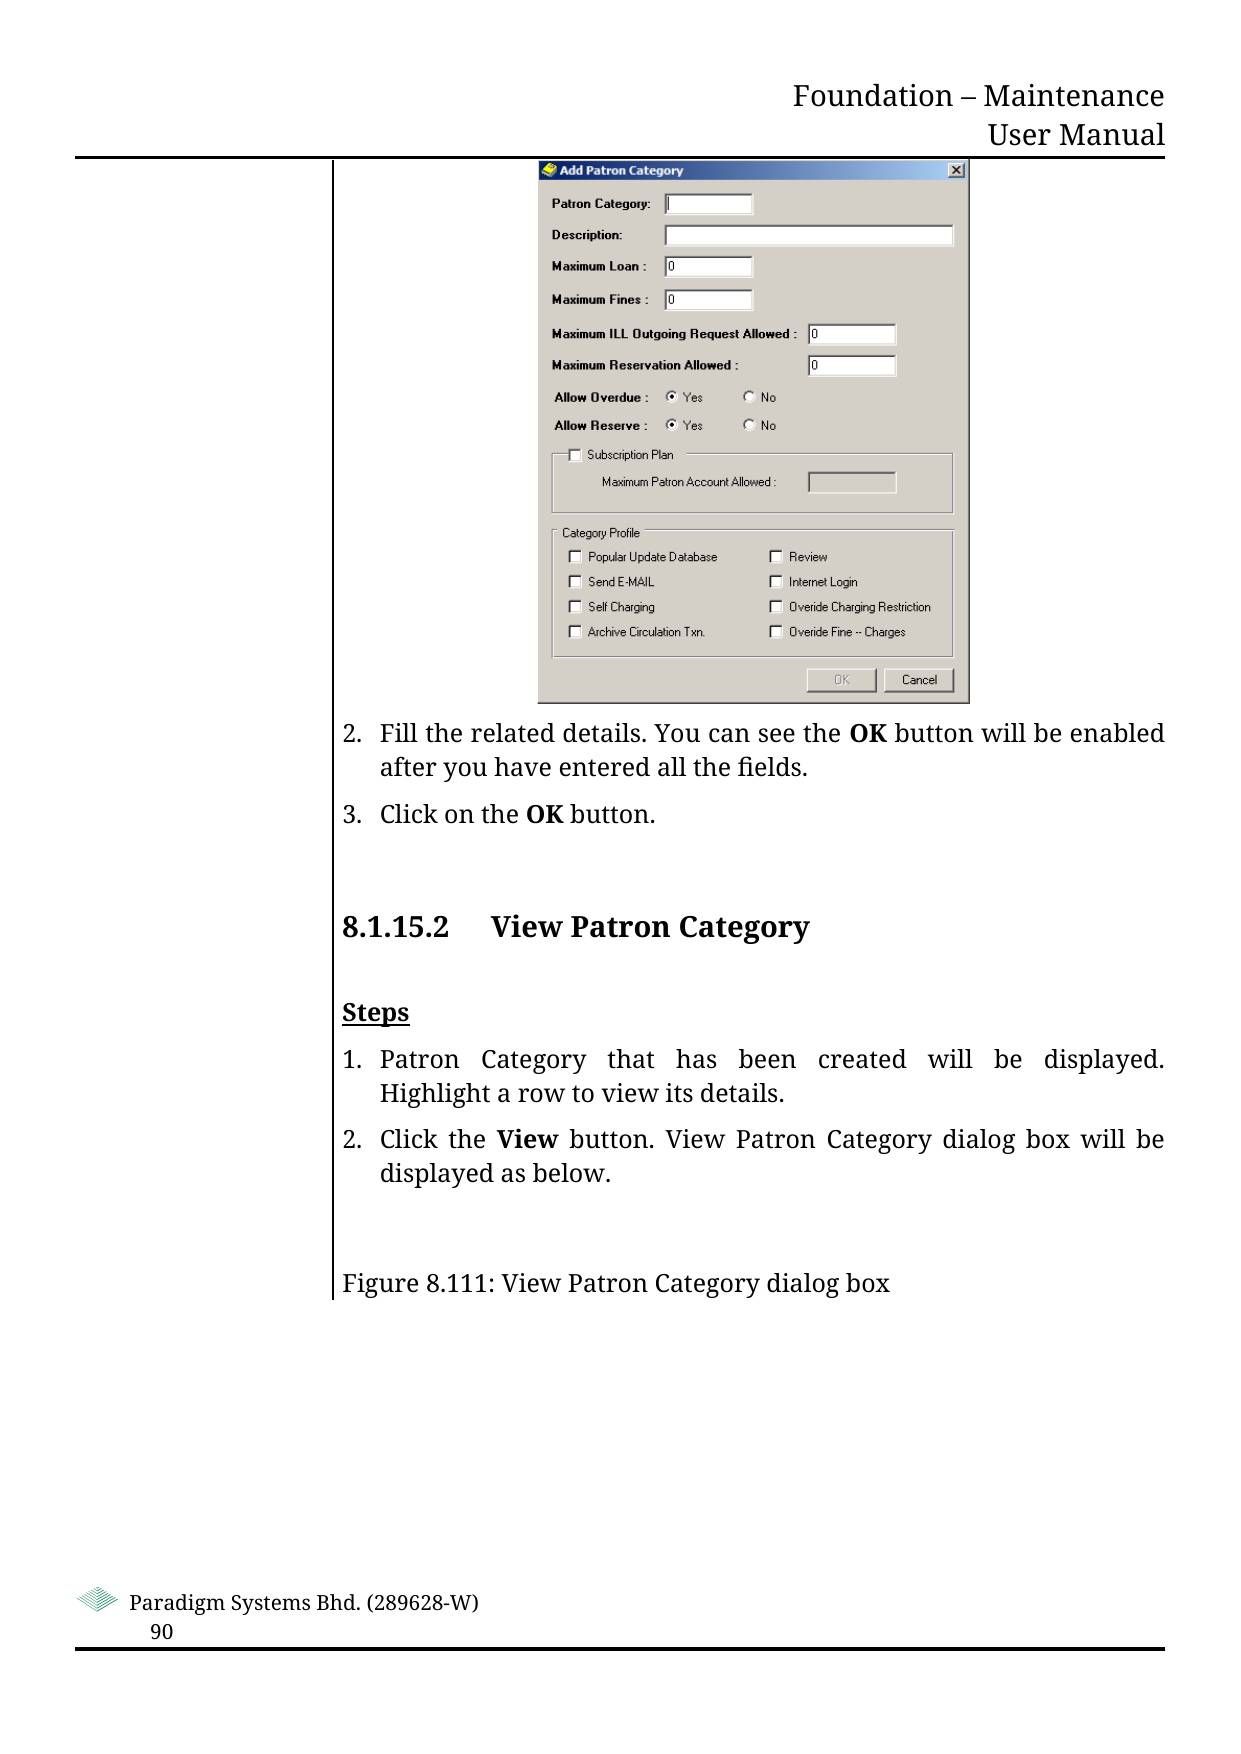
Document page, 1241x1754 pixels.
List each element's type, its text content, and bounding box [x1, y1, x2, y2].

list Click on the OK button. [334, 796, 1165, 831]
list Click the View button. View Patron Category dialog box will be displayed as below. [334, 1122, 1165, 1190]
list Fill the related details. You can see the OK button will be enabled after you have entered all the fields. [334, 716, 1165, 784]
text Steps [334, 995, 1165, 1029]
picture [537, 159, 970, 704]
text Figure 8.111: View Patron Category dialog box [334, 1266, 1165, 1300]
picture [75, 1587, 119, 1612]
list Patron Category that has been created will be displayed. Highlight a row to view its details. [334, 1041, 1165, 1109]
subtitle View Patron Category [334, 906, 1165, 946]
